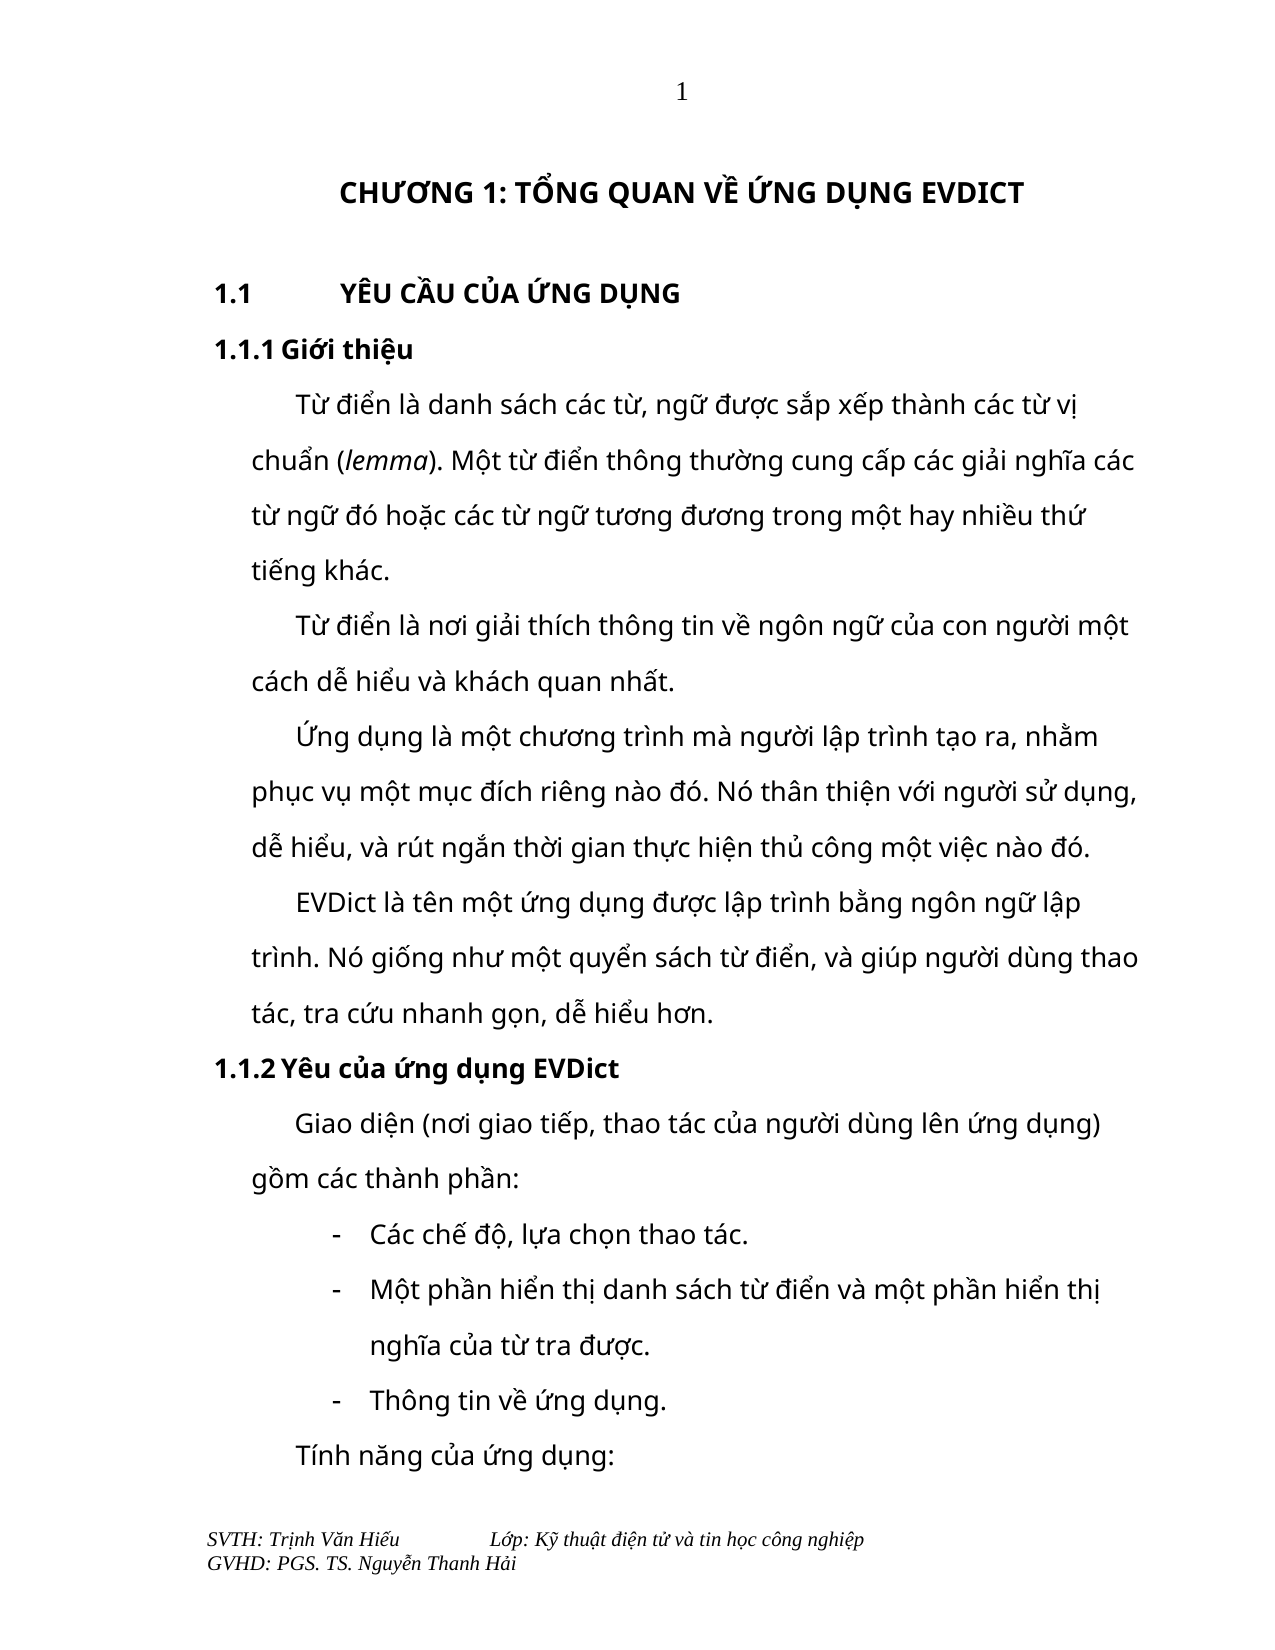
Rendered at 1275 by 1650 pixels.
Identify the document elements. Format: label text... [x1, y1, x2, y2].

list Một phần hiển thị danh sách từ điển và một phần hiển thị nghĩa của từ tra được. [332, 1271, 1157, 1363]
list YÊU CẦU CỦA ỨNG DỤNG [214, 275, 1157, 312]
list Yêu của ứng dụng EVDict [214, 1049, 1157, 1086]
text Từ điển là nơi giải thích thông tin về ngôn ngữ của con người một cách dễ hiểu và khách quan nhất. [251, 607, 1157, 699]
text Tính năng của ứng dụng: [251, 1437, 1157, 1473]
list Giới thiệu [214, 330, 1157, 367]
subtitle CHƯƠNG 1: TỔNG QUAN VỀ ỨNG DỤNG EVDICT [207, 173, 1157, 212]
list Giao diện (nơi giao tiếp, thao tác của người dùng lên ứng dụng) gồm các thành phần: [251, 1105, 1157, 1197]
text EVDict là tên một ứng dụng được lập trình bằng ngôn ngữ lập trình. Nó giống như một quyển sách từ điển, và giúp người dùng thao tác, tra cứu nhanh gọn, dễ hiểu hơn. [251, 883, 1157, 1031]
text Từ điển là danh sách các từ, ngữ được sắp xếp thành các từ vị chuẩn (lemma). Một từ điển thông thường cung cấp các giải nghĩa các từ ngữ đó hoặc các từ ngữ tương đương trong một hay nhiều thứ tiếng khác. [251, 386, 1157, 588]
list Các chế độ, lựa chọn thao tác. [332, 1215, 1157, 1252]
list Thông tin về ứng dụng. [332, 1381, 1157, 1418]
text Ứng dụng là một chương trình mà người lập trình tạo ra, nhằm phục vụ một mục đích riêng nào đó. Nó thân thiện với người sử dụng, dễ hiểu, và rút ngắn thời gian thực hiện thủ công một việc nào đó. [251, 717, 1157, 865]
